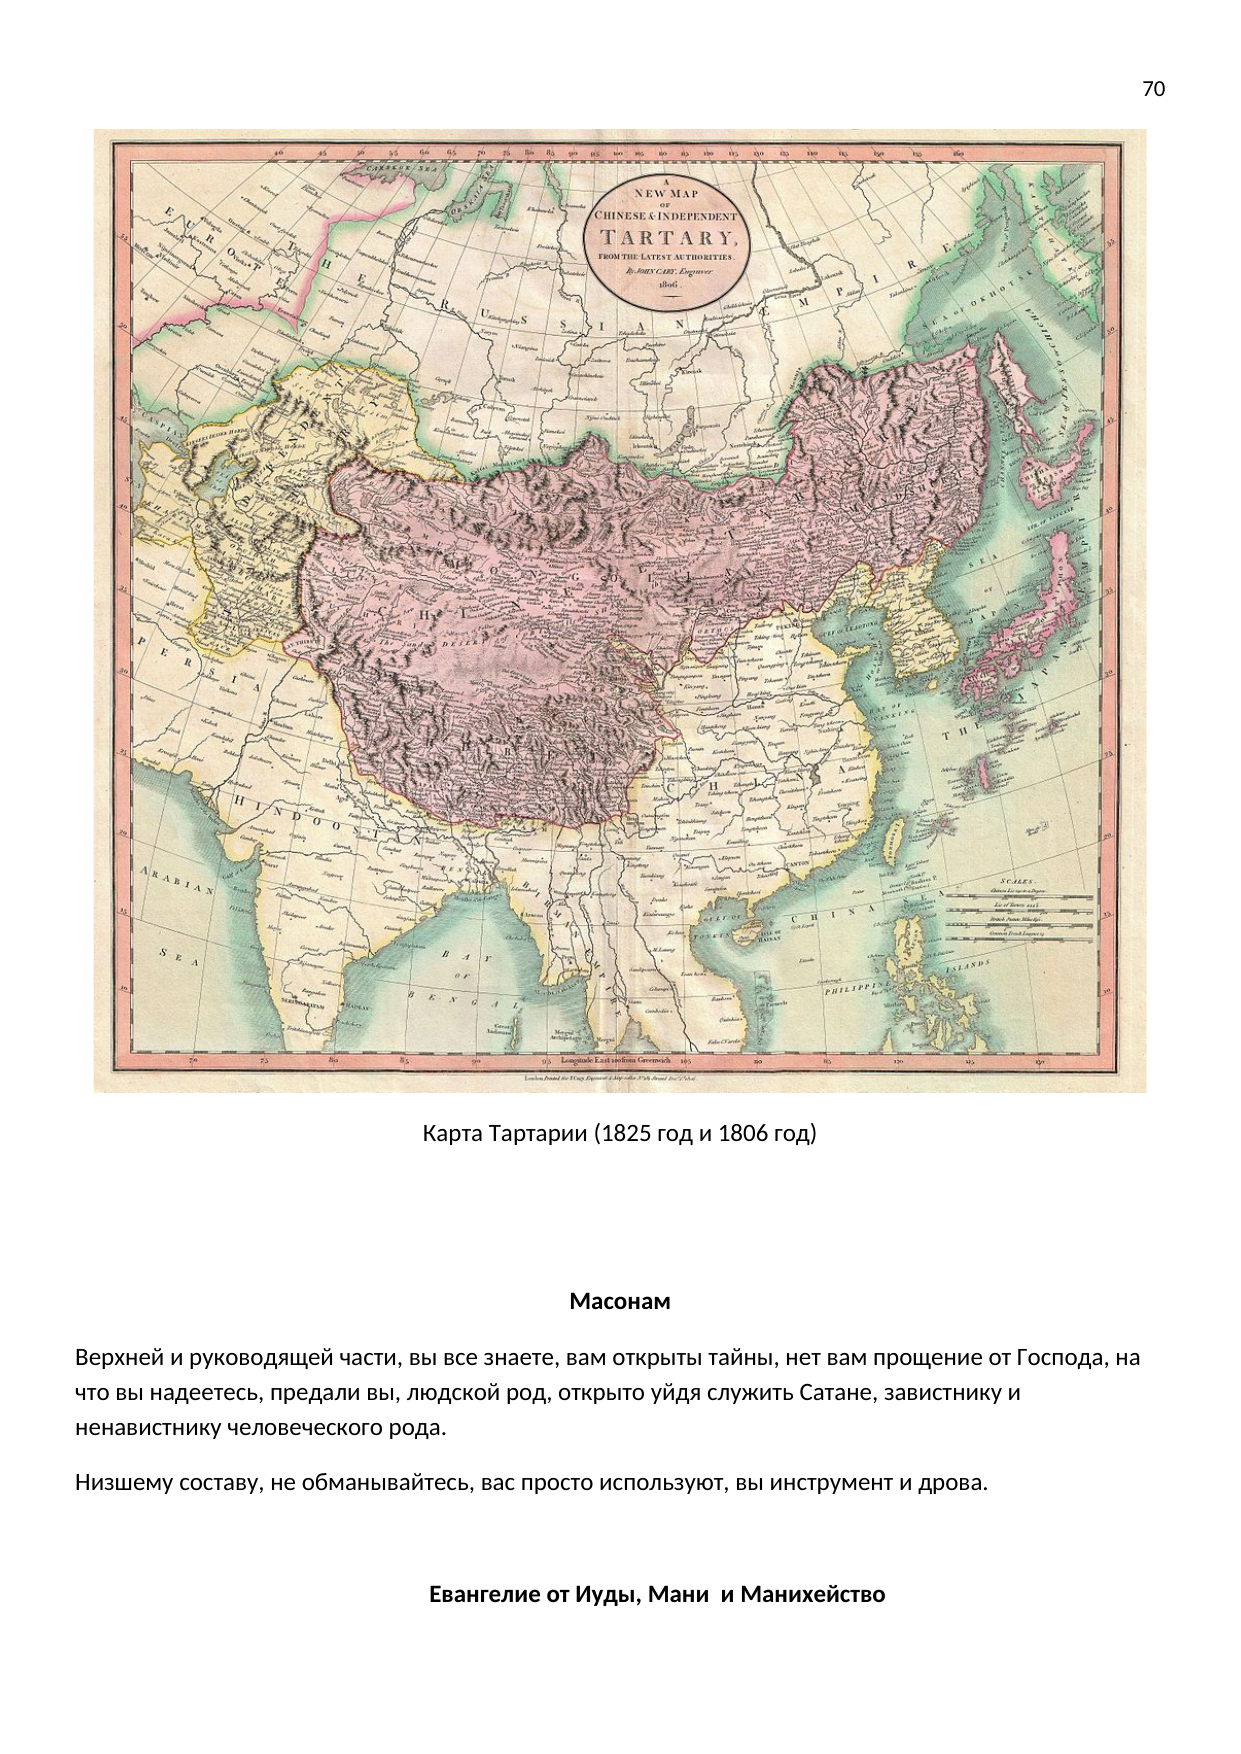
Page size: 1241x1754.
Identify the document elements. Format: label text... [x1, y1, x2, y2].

text Карта Тартарии (1825 год и 1806 год) [75, 1117, 1165, 1148]
picture [93, 129, 1147, 1093]
list Евангелие от Иуды, Мани и Манихейство [150, 1578, 1165, 1609]
text Верхней и руководящей части, вы все знаете, вам открыты тайны, нет вам прощение от Господа, на что вы надеетесь, предали вы, людской род, открыто уйдя служить Сатане, завистнику и ненавистнику человеческого рода. [75, 1341, 1165, 1441]
text Масонам [75, 1285, 1165, 1315]
text Низшему составу, не обманывайтесь, вас просто используют, вы инструмент и дрова. [75, 1467, 1165, 1497]
